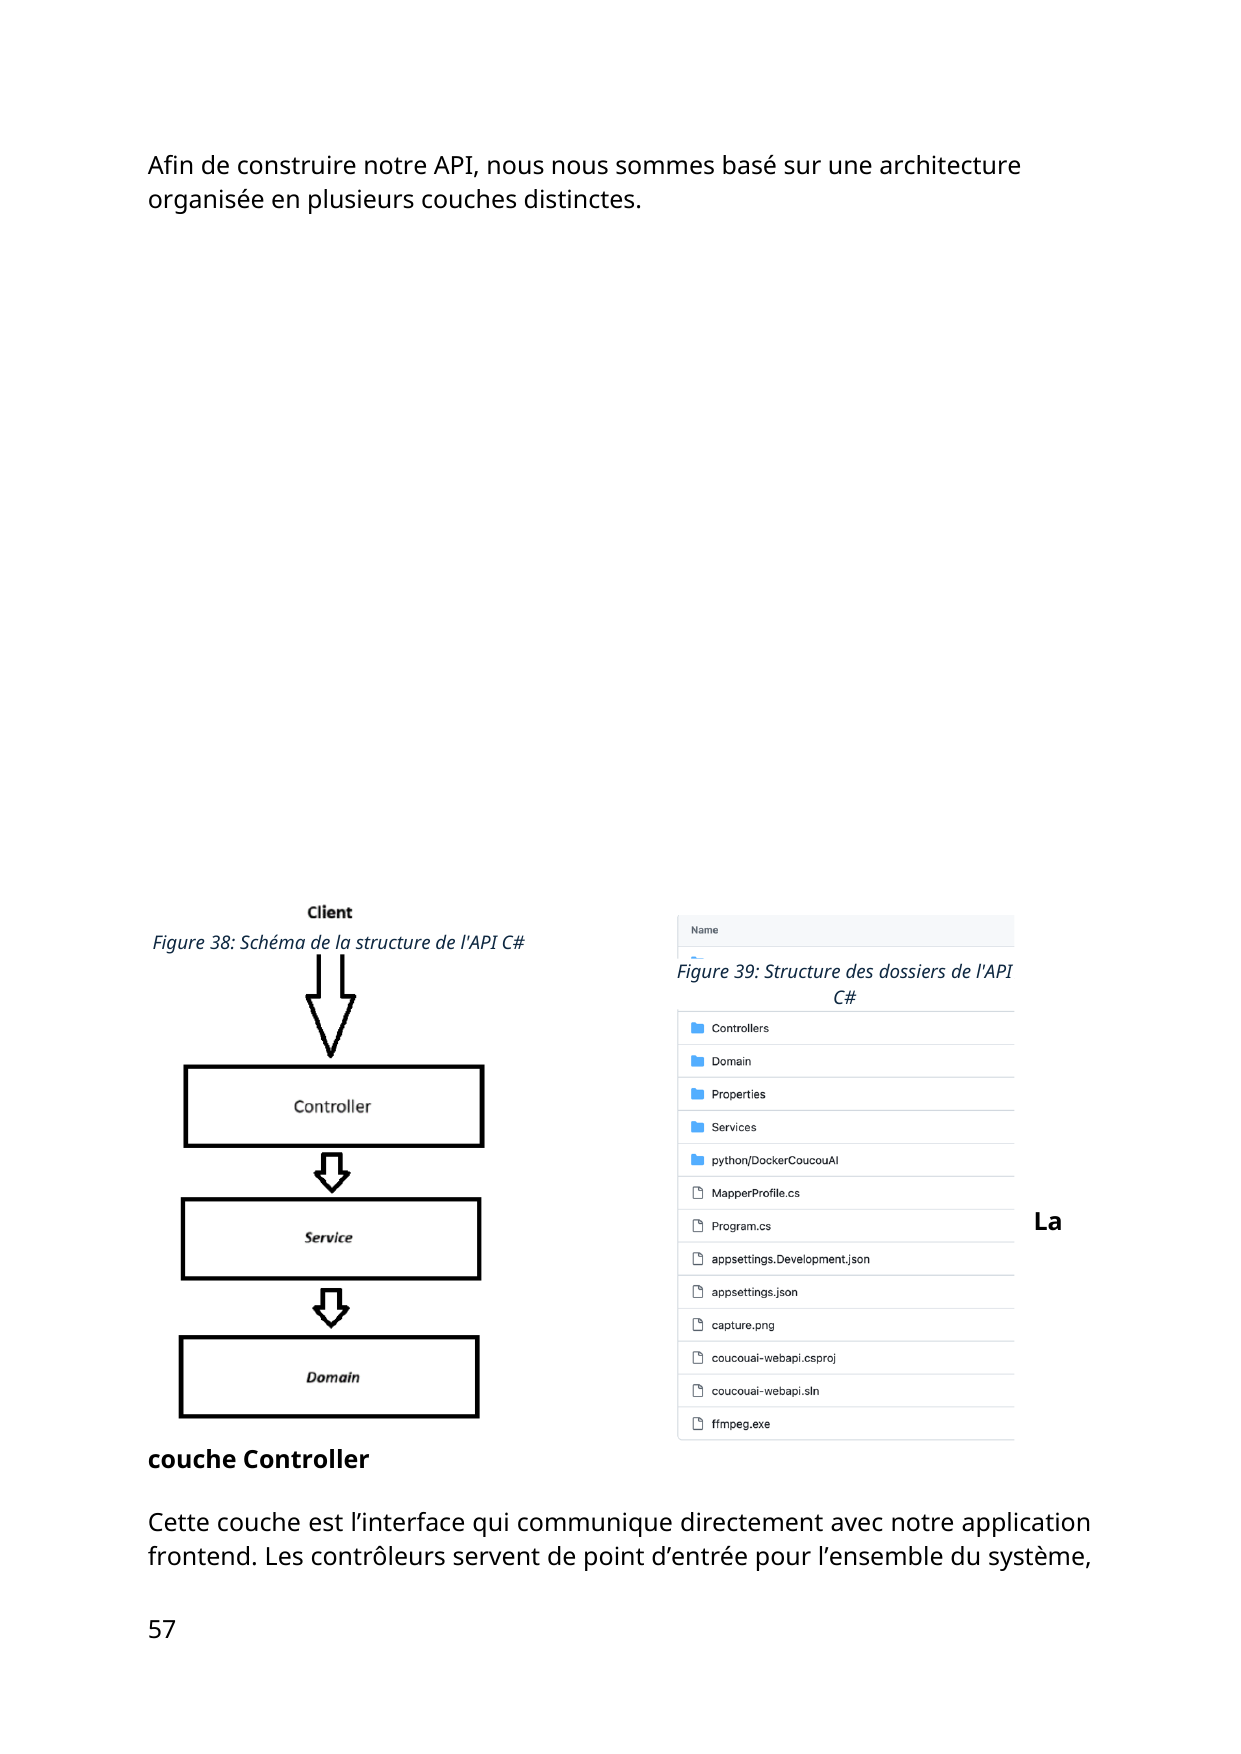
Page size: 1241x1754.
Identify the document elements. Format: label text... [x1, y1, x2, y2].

picture [57, 955, 623, 1442]
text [148, 1504, 1093, 1573]
text Afin de construire notre API, nous nous sommes basé sur une architecture organisée en plusieurs couches distinctes. [148, 148, 1093, 216]
picture [676, 1010, 1015, 1441]
picture [57, 882, 623, 929]
text La couche Controller [148, 1203, 1093, 1475]
picture [676, 915, 1015, 958]
